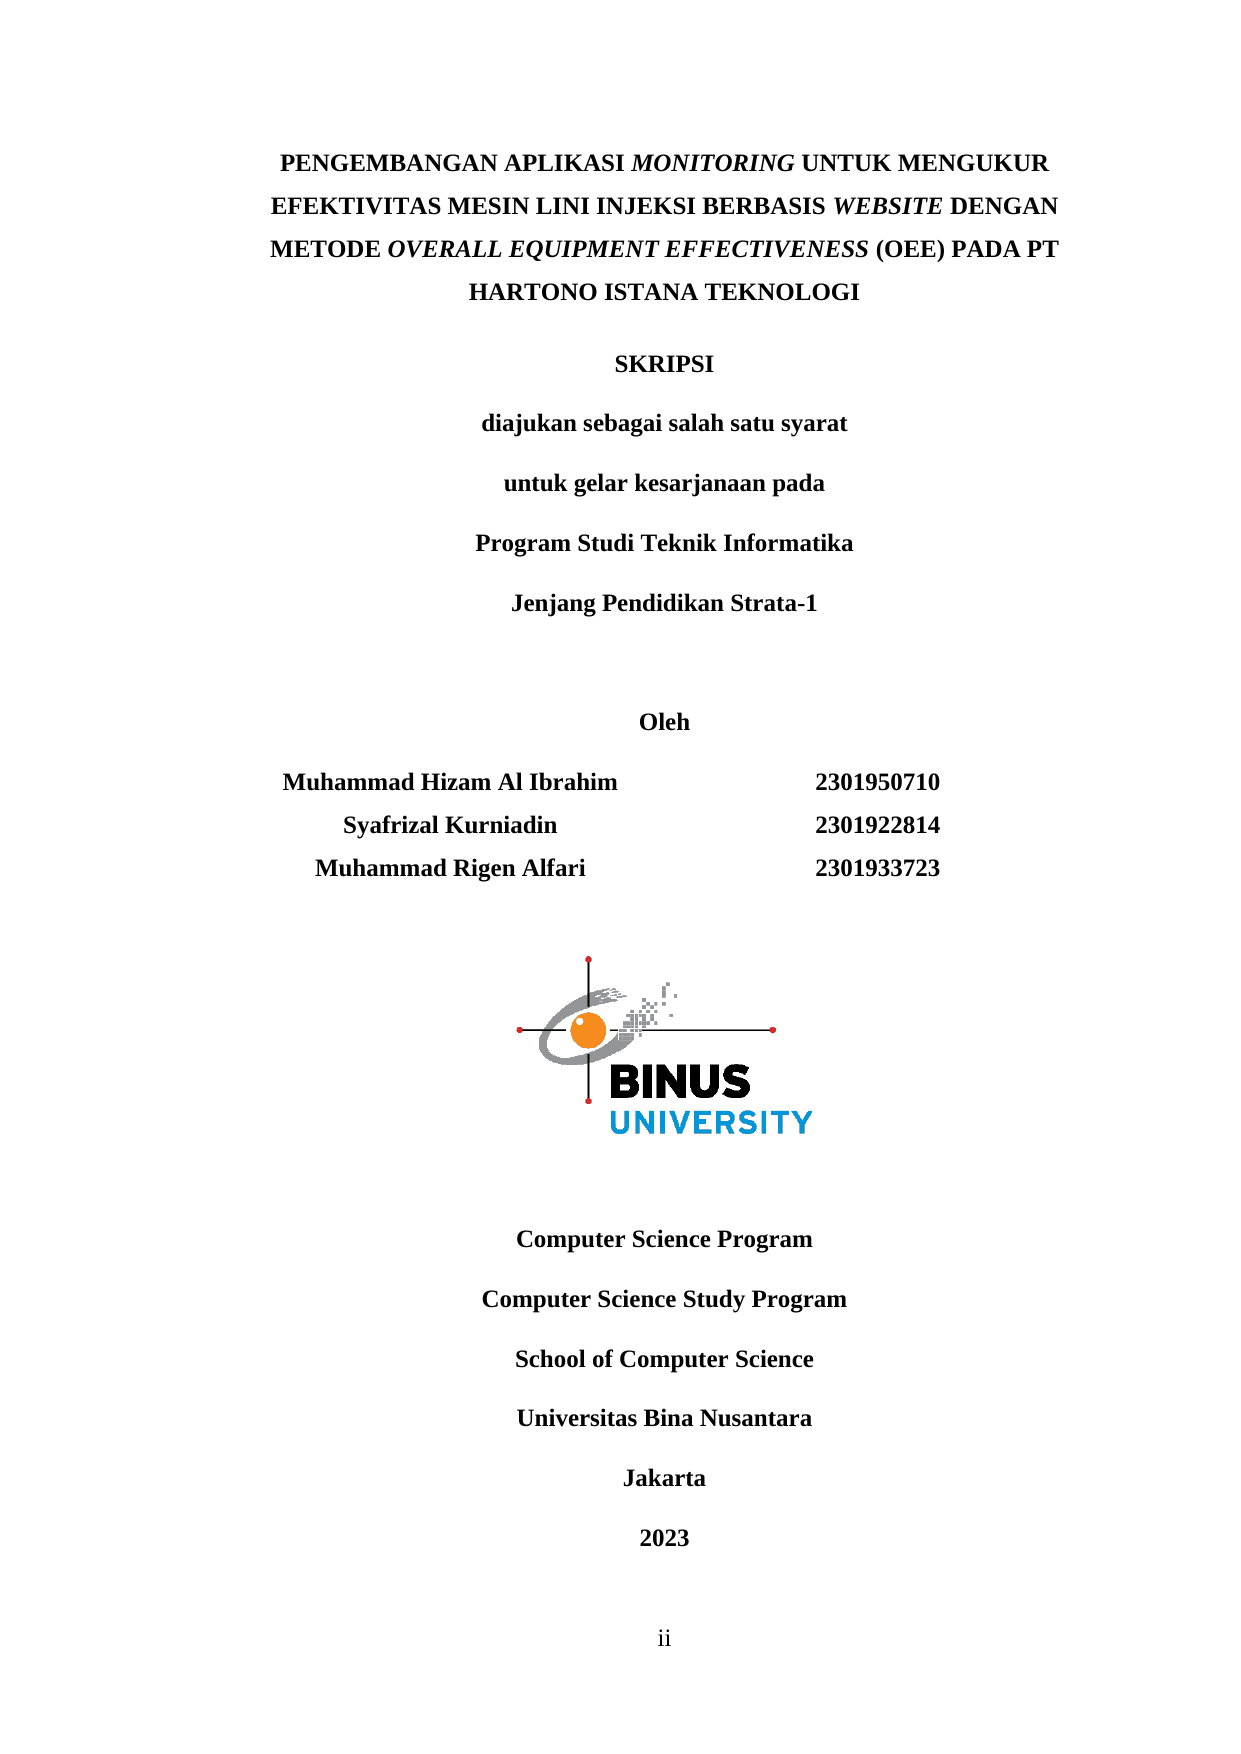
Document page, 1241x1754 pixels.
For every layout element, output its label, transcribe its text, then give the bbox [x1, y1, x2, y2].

text Jakarta [236, 1463, 1092, 1492]
text Computer Science Program [236, 1224, 1092, 1253]
text School of Computer Science [236, 1344, 1092, 1372]
table_cell 2301933723 [664, 853, 1091, 896]
picture [721, 1126, 728, 1134]
text Oleh [236, 707, 1092, 736]
table_header Muhammad Hizam Al Ibrahim [236, 767, 664, 810]
picture [805, 1114, 813, 1134]
text diajukan sebagai salah satu syarat [236, 408, 1092, 437]
text Program Studi Teknik Informatika [236, 528, 1092, 557]
table_cell Muhammad Rigen Alfari [236, 853, 664, 896]
text untuk gelar kesarjanaan pada [236, 468, 1092, 497]
table_cell Syafrizal Kurniadin [236, 810, 664, 853]
text Universitas Bina Nusantara [236, 1403, 1092, 1432]
text Jenjang Pendidikan Strata-1 [236, 588, 1092, 617]
text SKRIPSI [236, 349, 1092, 377]
text 2023 [236, 1523, 1092, 1552]
table_header 2301950710 [664, 767, 1091, 810]
picture [516, 956, 813, 1134]
text PENGEMBANGAN APLIKASI MONITORING UNTUK MENGUKUR EFEKTIVITAS MESIN LINI INJEKSI BERBASIS WEBSITE DENGAN METODE OVERALL EQUIPMENT EFFECTIVENESS (OEE) PADA PT HARTONO ISTANA TEKNOLOGI [236, 148, 1092, 306]
picture [640, 1122, 648, 1134]
text Computer Science Study Program [236, 1284, 1092, 1313]
table_cell 2301922814 [664, 810, 1091, 853]
